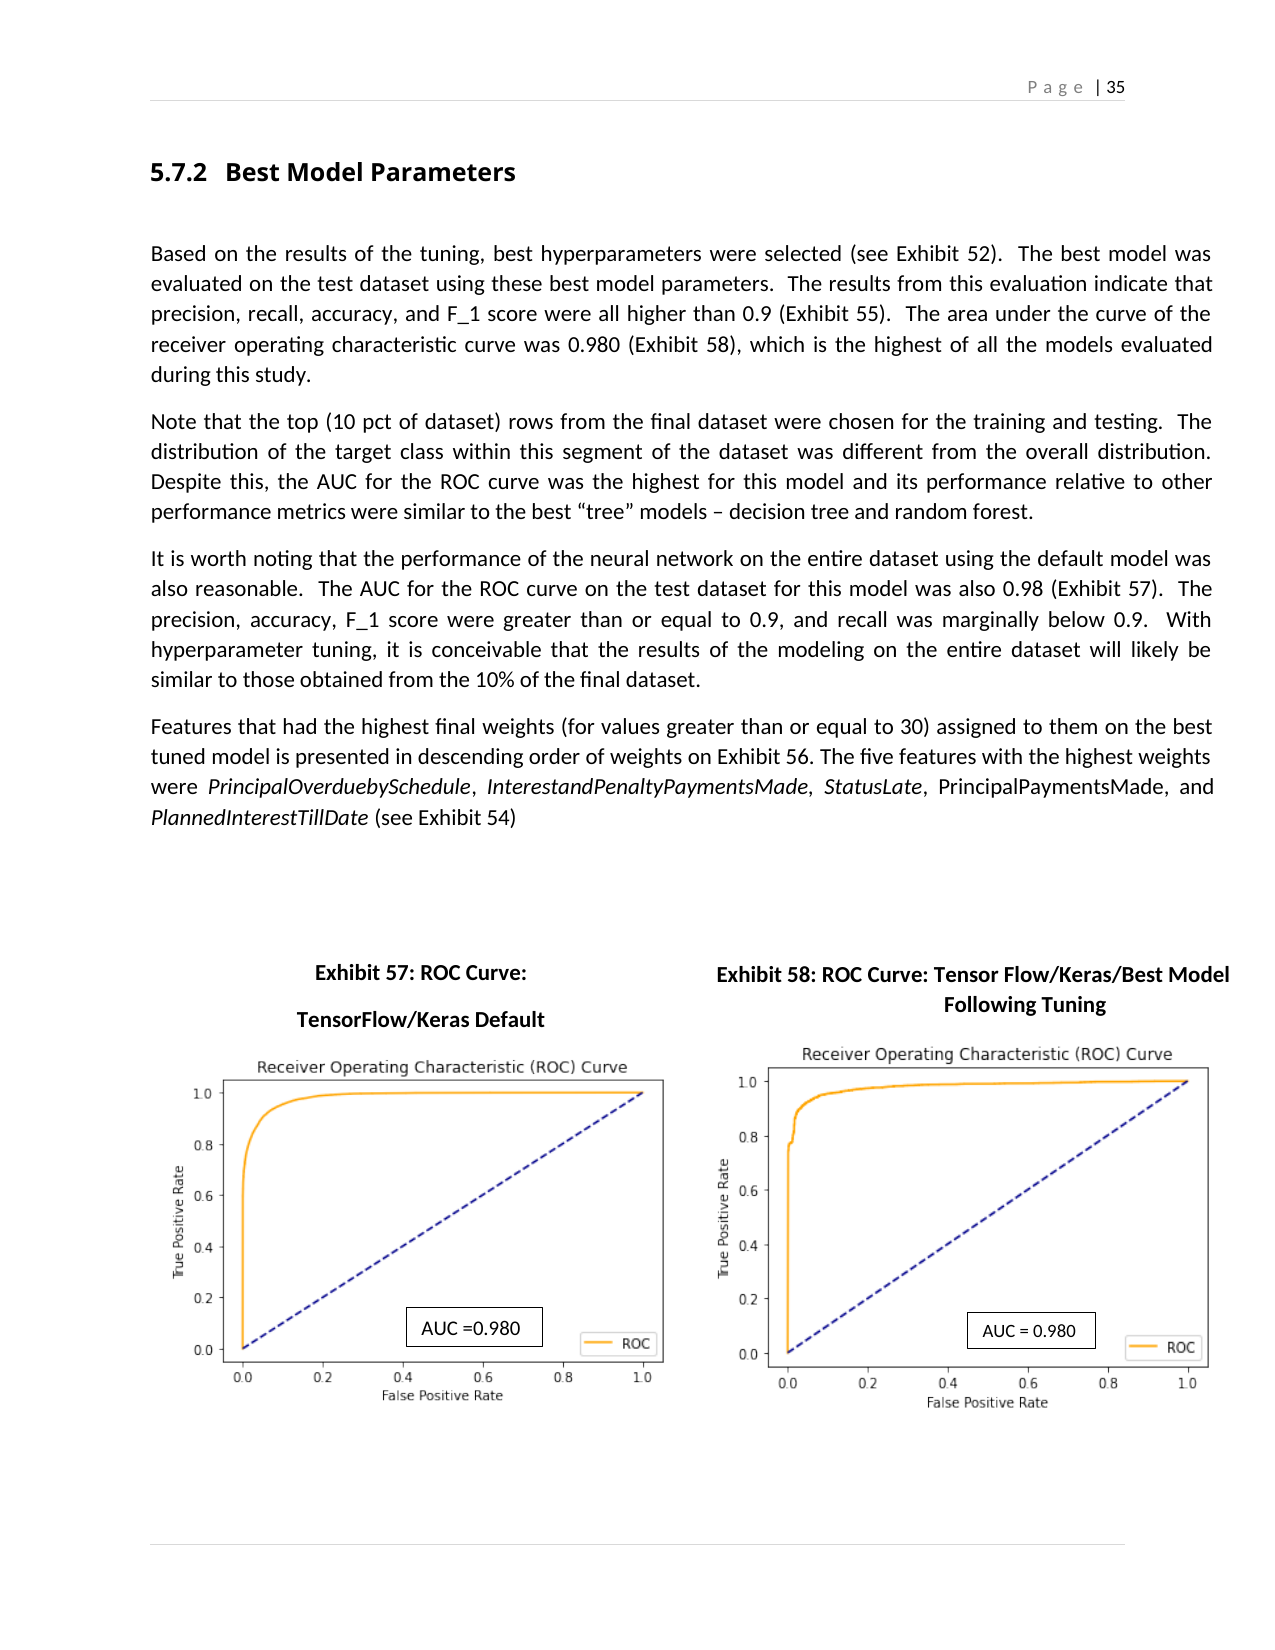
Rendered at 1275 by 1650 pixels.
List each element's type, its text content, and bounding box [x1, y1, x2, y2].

subtitle 5.7.2 Best Model Parameters [150, 154, 1125, 188]
picture [710, 1037, 1217, 1419]
picture [165, 1051, 672, 1411]
